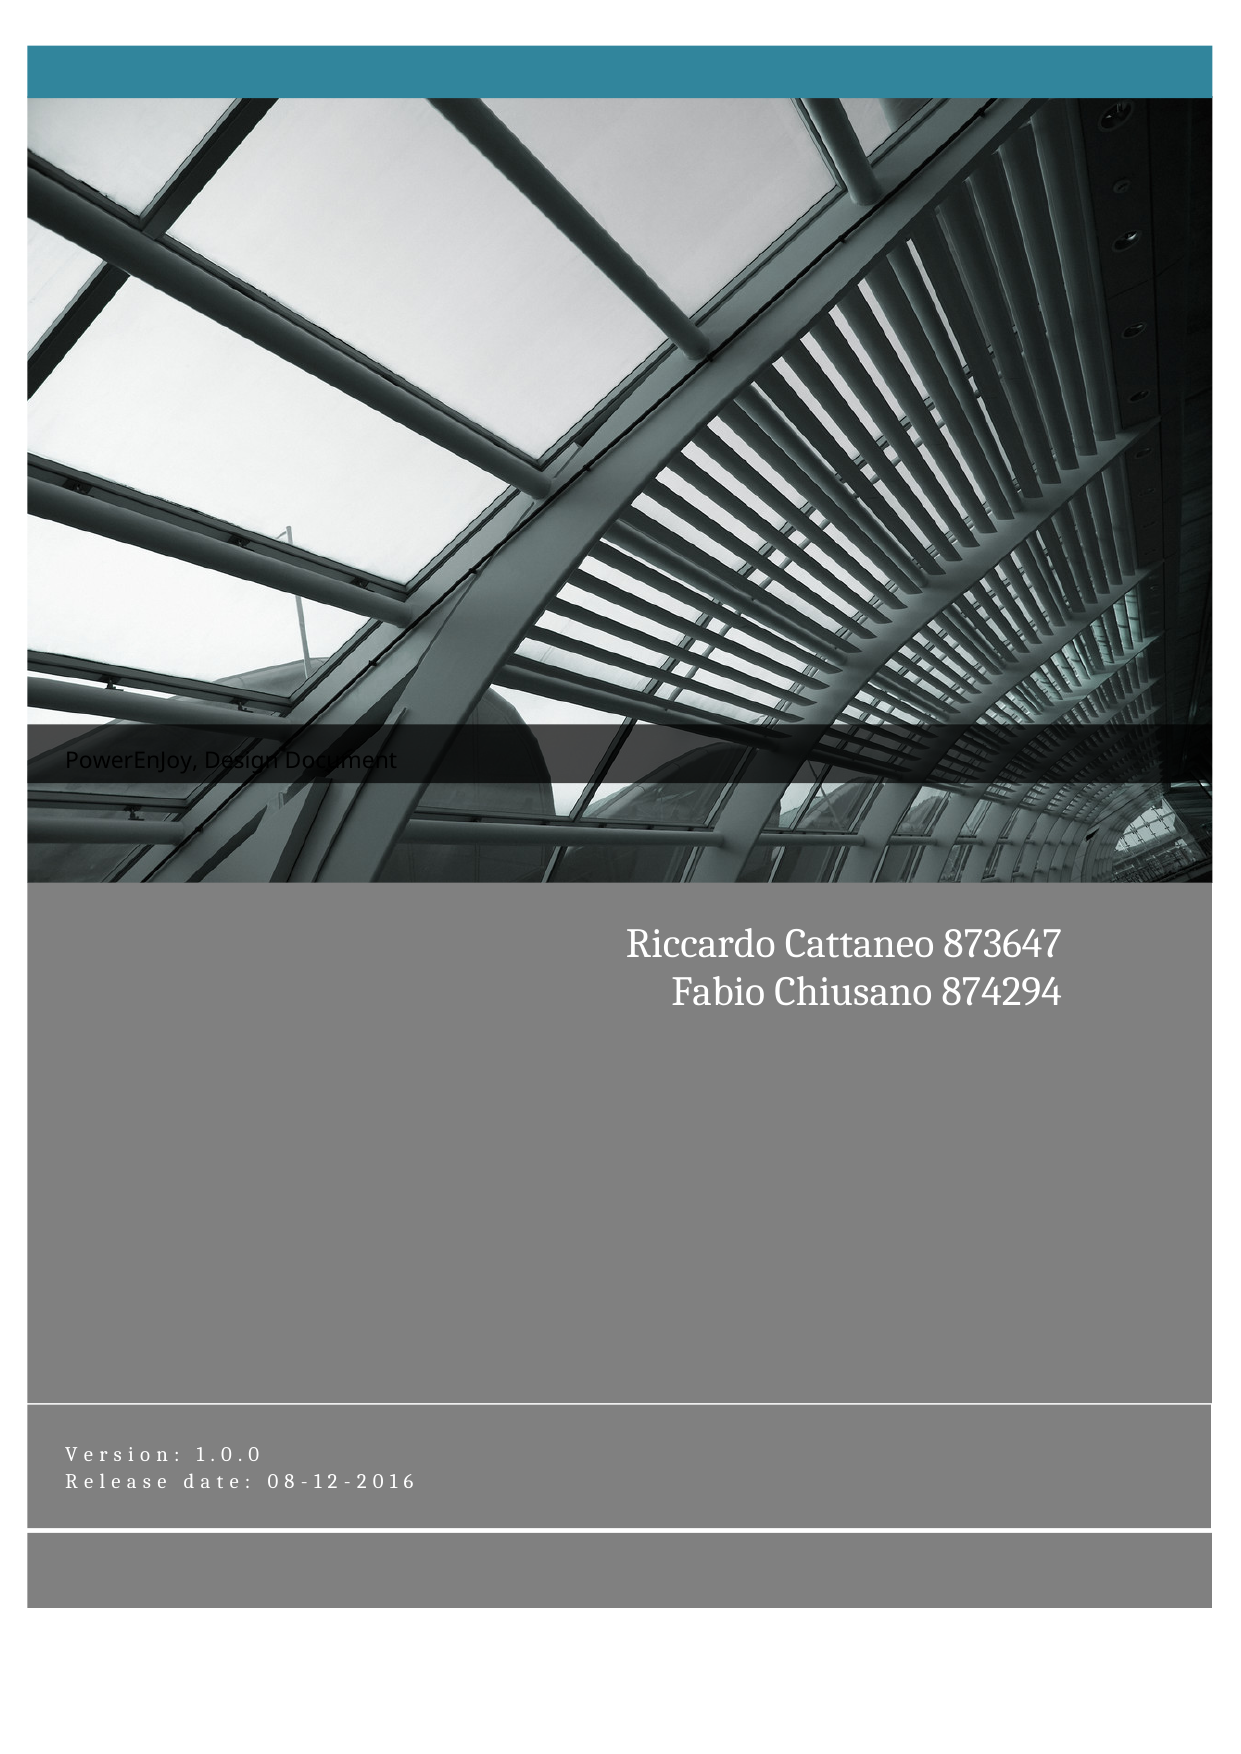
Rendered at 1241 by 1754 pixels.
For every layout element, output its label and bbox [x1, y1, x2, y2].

picture [27, 99, 1213, 883]
